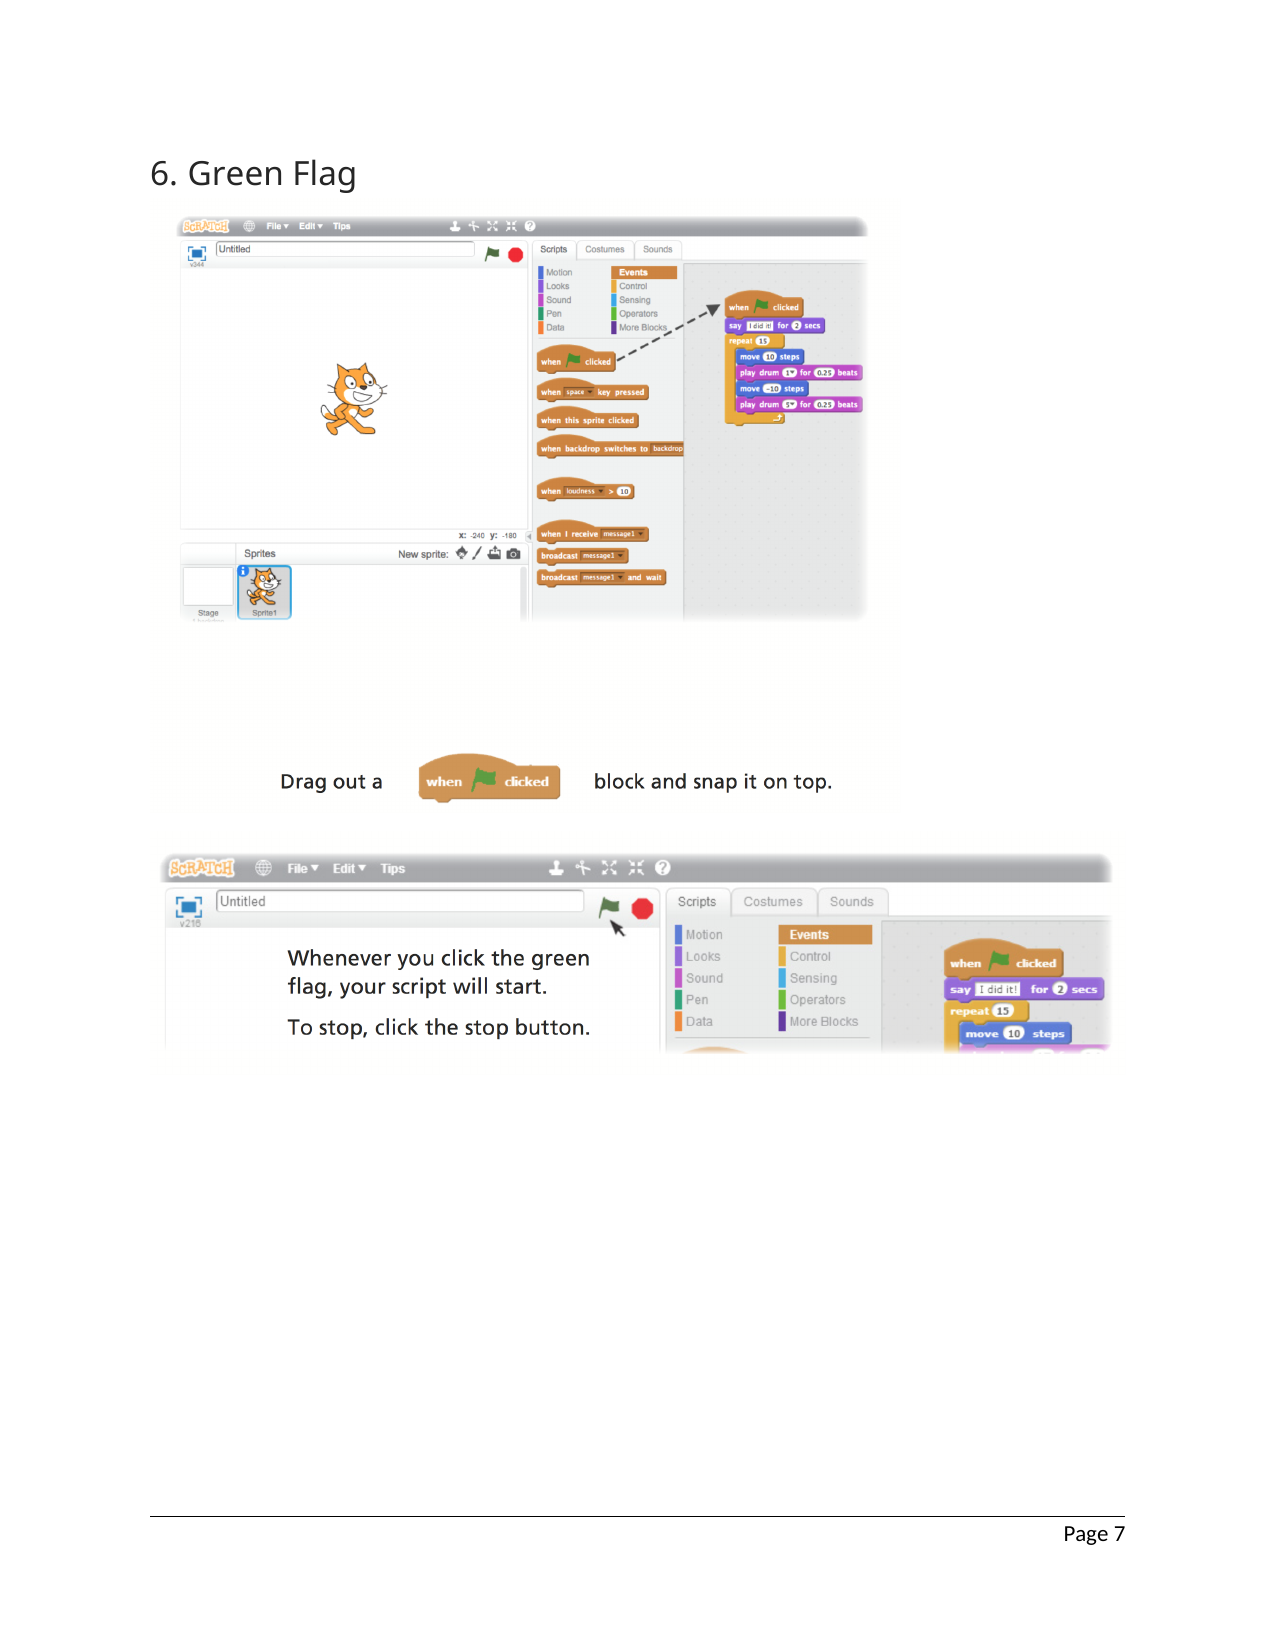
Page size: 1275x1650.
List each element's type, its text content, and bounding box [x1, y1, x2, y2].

picture [150, 198, 901, 813]
subtitle Green Flag [150, 150, 1125, 195]
picture [150, 831, 1125, 1075]
